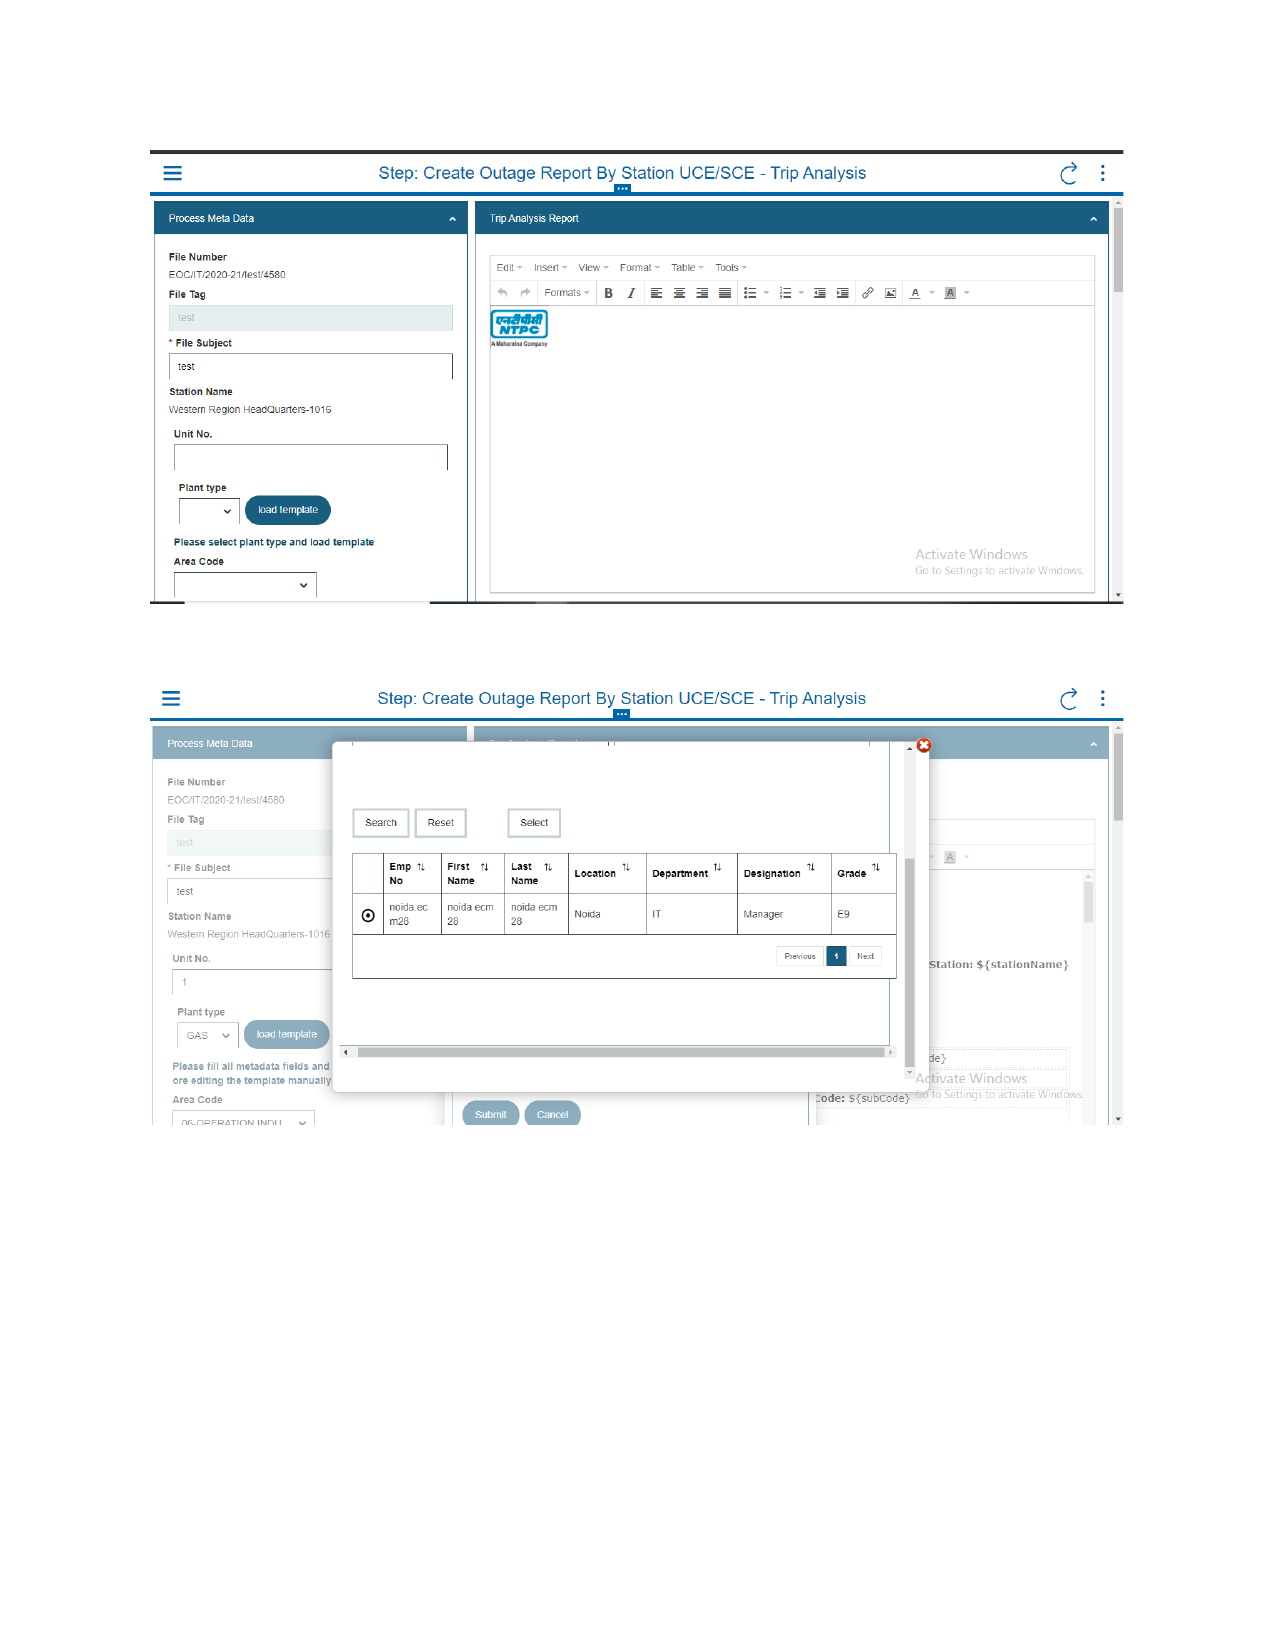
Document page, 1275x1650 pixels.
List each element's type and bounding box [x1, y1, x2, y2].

picture [150, 681, 1124, 1125]
picture [150, 150, 1124, 604]
